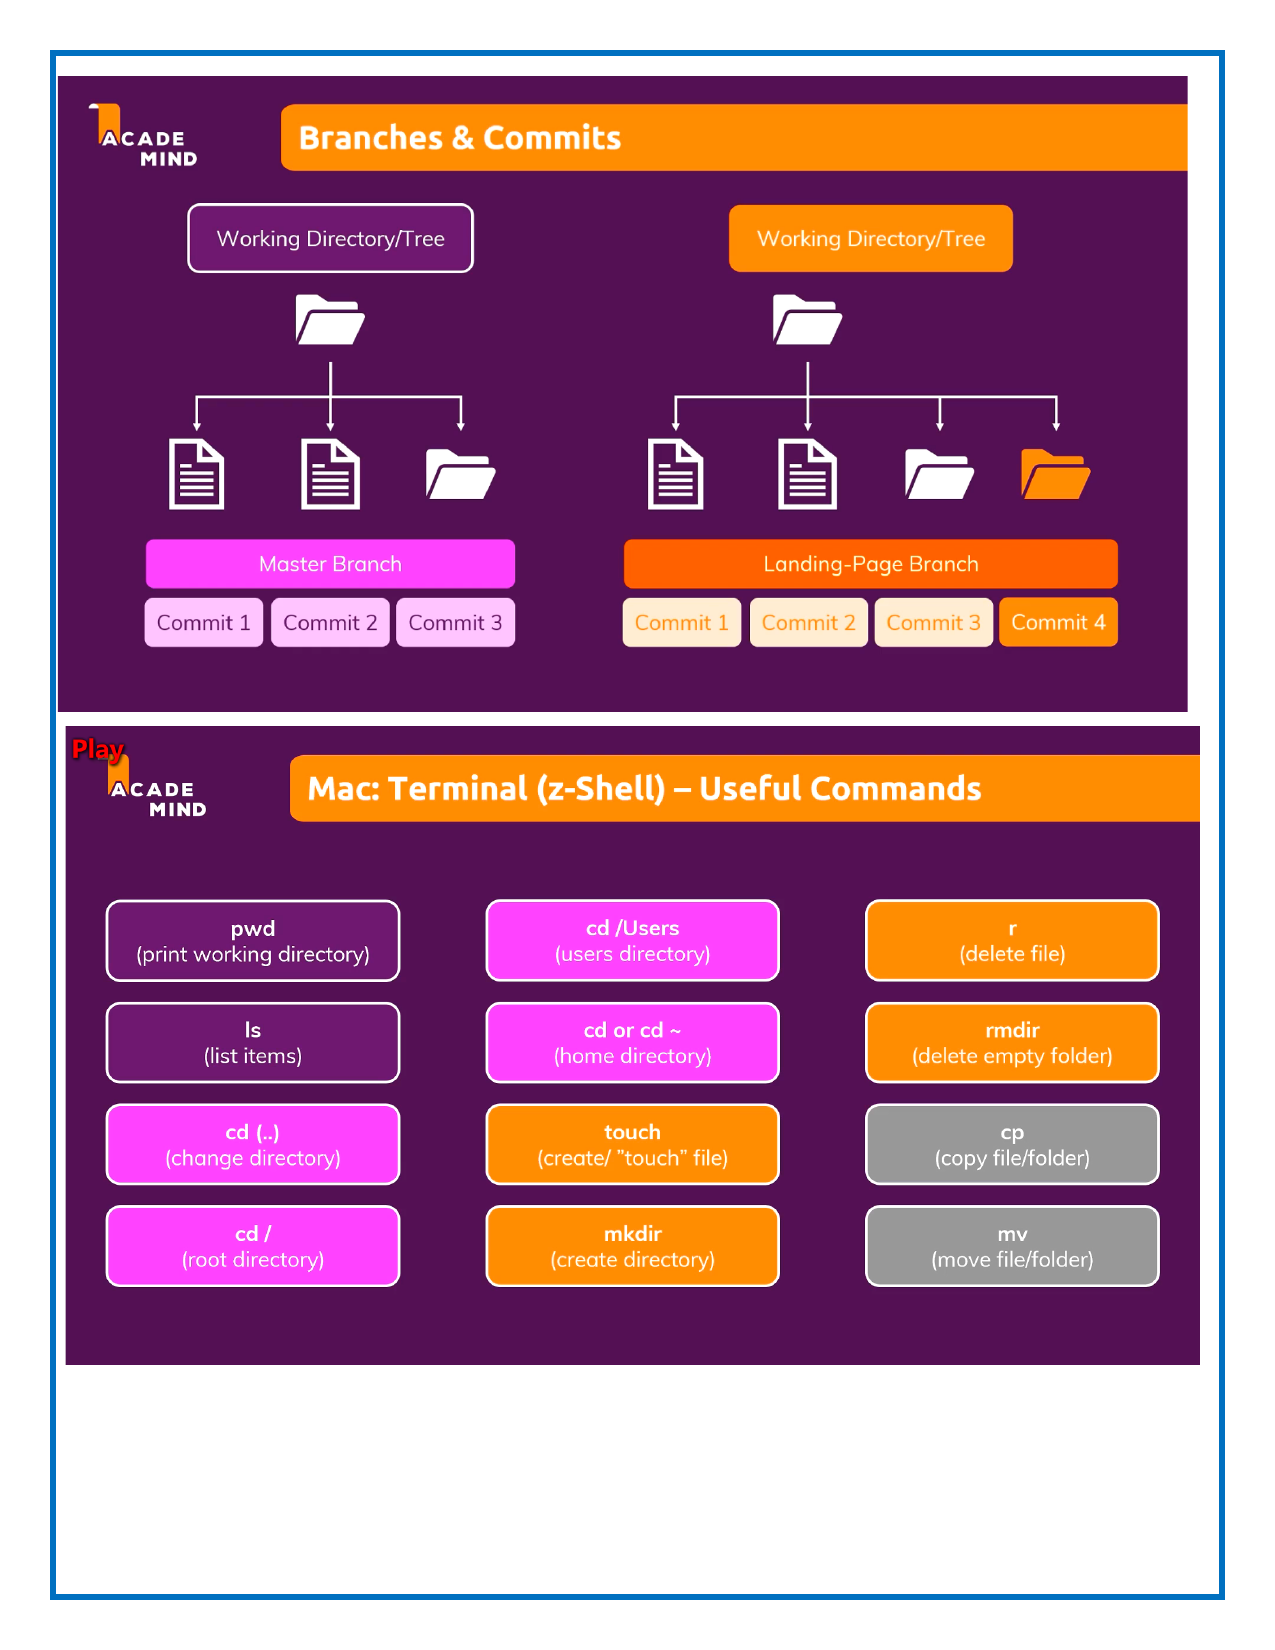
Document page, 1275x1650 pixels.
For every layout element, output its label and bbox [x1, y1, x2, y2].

picture [56, 76, 1187, 710]
picture [65, 726, 1200, 1365]
